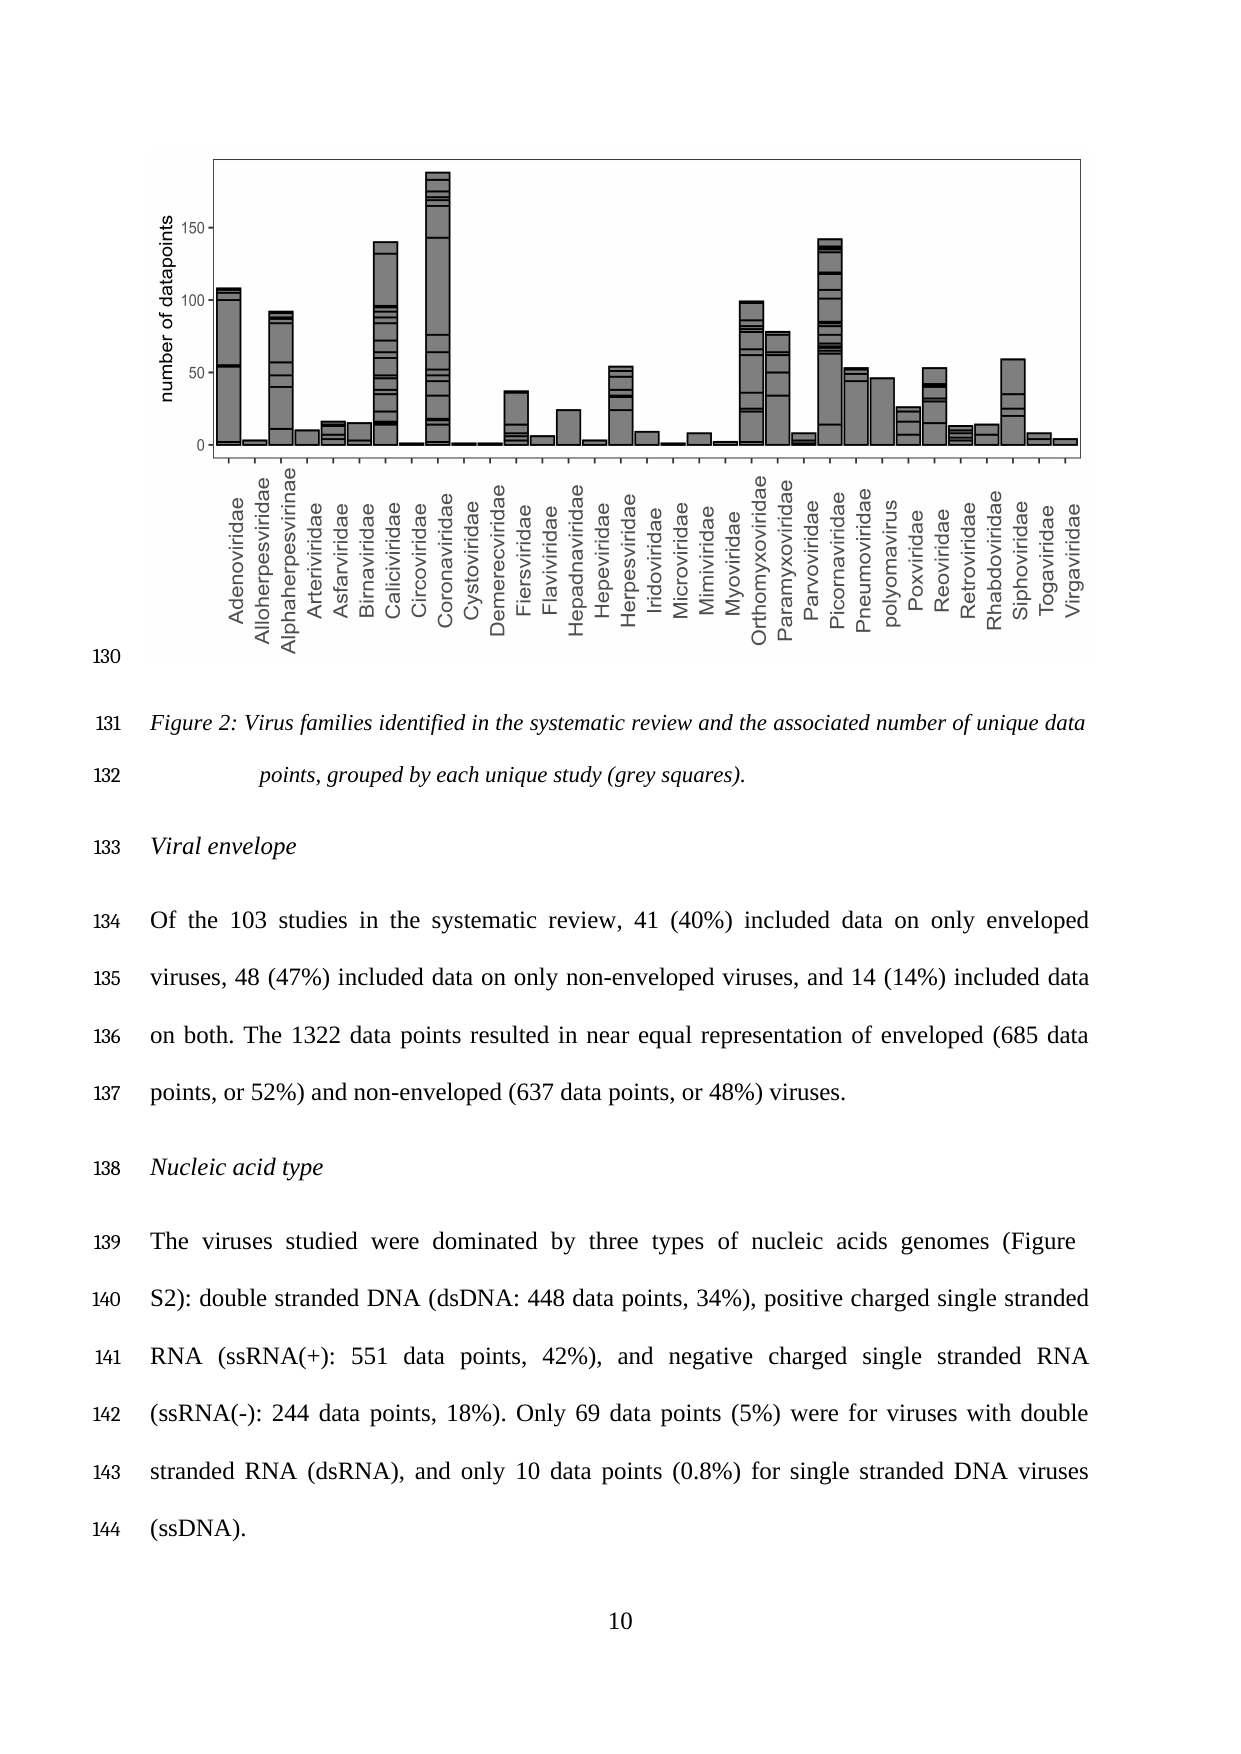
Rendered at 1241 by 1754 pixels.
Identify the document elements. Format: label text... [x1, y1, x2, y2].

text Viral envelope [150, 831, 1090, 859]
text Nucleic acid type [150, 1152, 1090, 1180]
text The viruses studied were dominated by three types of nucleic acids genomes (Figure S2): double stranded DNA (dsDNA: 448 data points, 34%), positive charged single stranded RNA (ssRNA(+): 551 data points, 42%), and negative charged single stranded RNA (ssRNA(-): 244 data points, 18%). Only 69 data points (5%) were for viruses with double stranded RNA (dsRNA), and only 10 data points (0.8%) for single stranded DNA viruses (ssDNA). [150, 1226, 1090, 1542]
picture [150, 149, 1090, 664]
text Figure 2: Virus families identified in the systematic review and the associated number of unique data points, grouped by each unique study (grey squares). [150, 709, 1090, 788]
text Of the 103 studies in the systematic review, 41 (40%) included data on only enveloped viruses, 48 (47%) included data on only non-enveloped viruses, and 14 (14%) included data on both. The 1322 data points resulted in near equal representation of enveloped (685 data points, or 52%) and non-enveloped (637 data points, or 48%) viruses. [150, 905, 1090, 1106]
